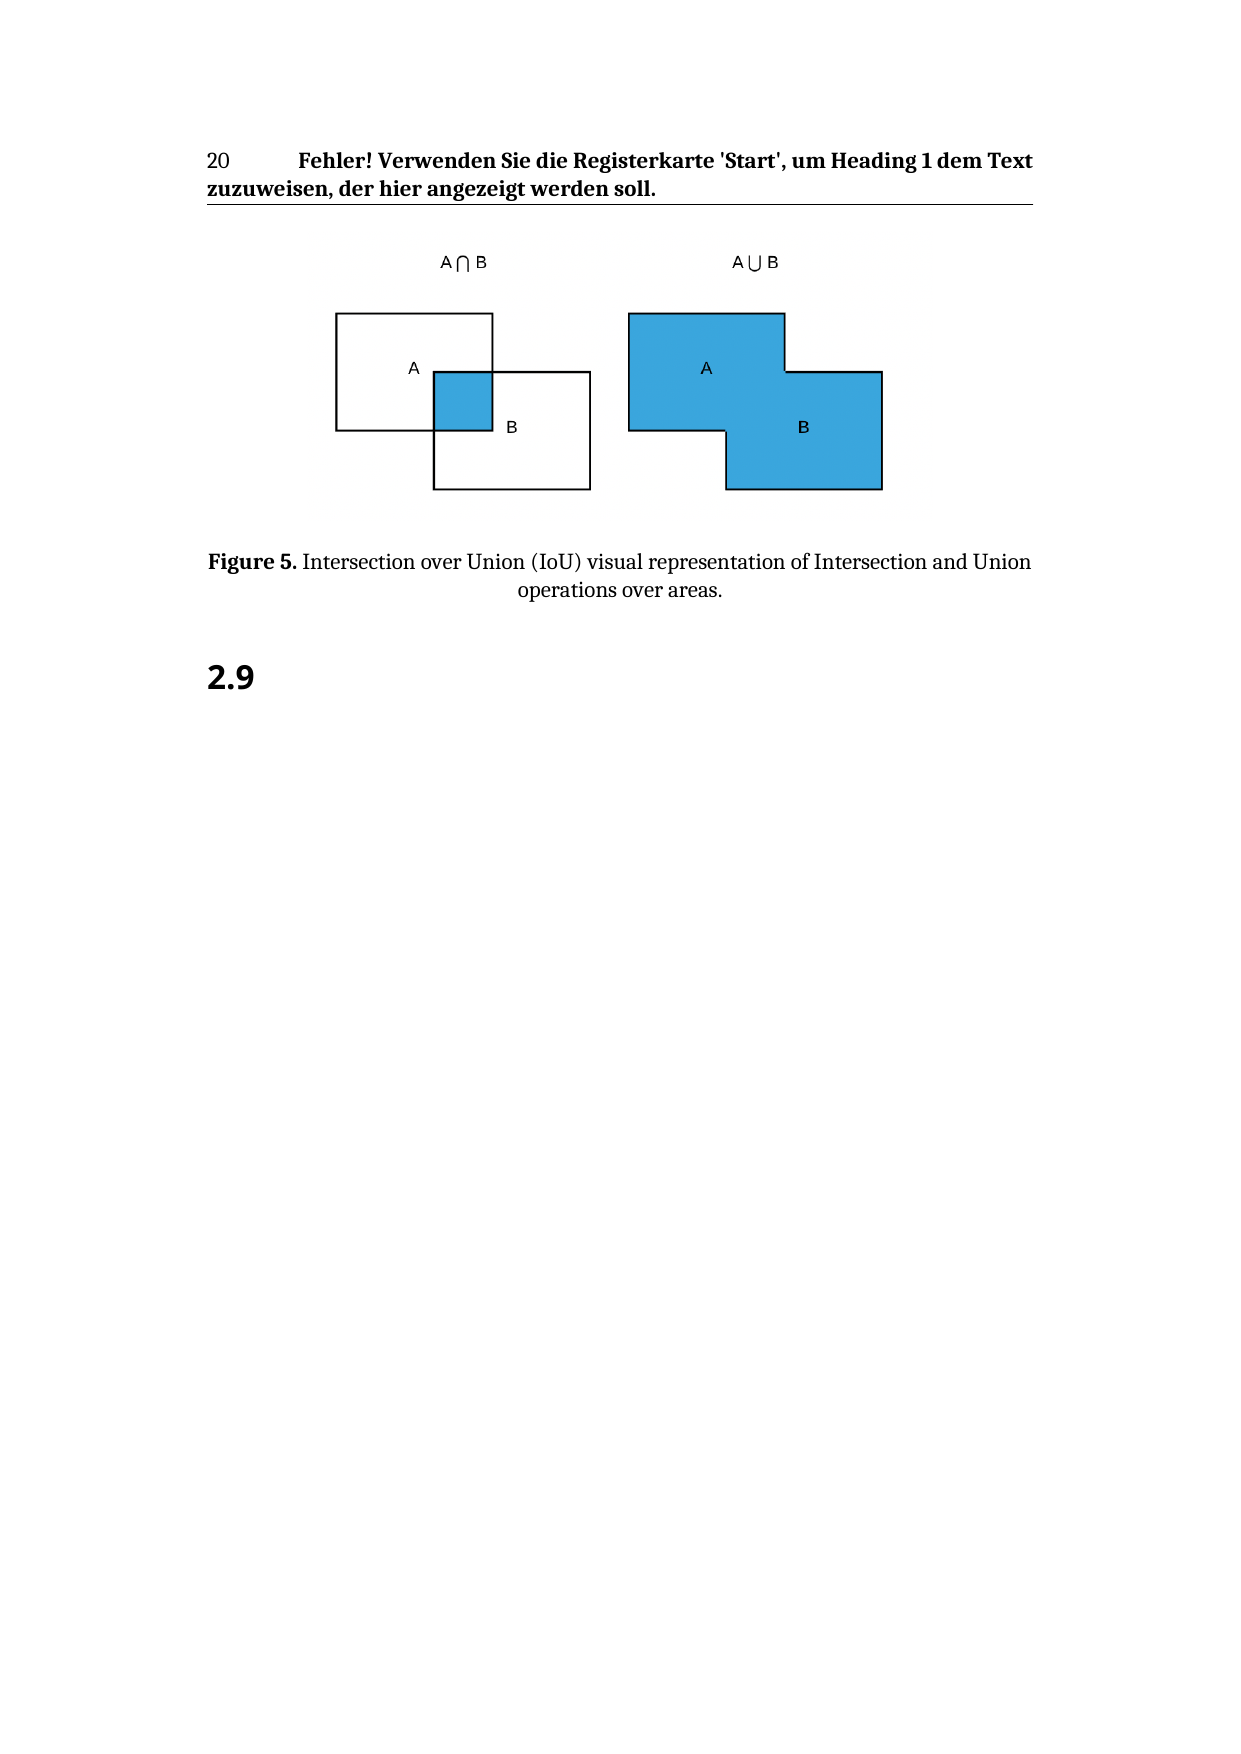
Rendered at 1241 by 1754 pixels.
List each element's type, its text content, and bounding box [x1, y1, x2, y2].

picture [307, 231, 934, 521]
text Figure 5. Intersection over Union (IoU) visual representation of Intersection and Union operations over areas. [207, 549, 1033, 603]
